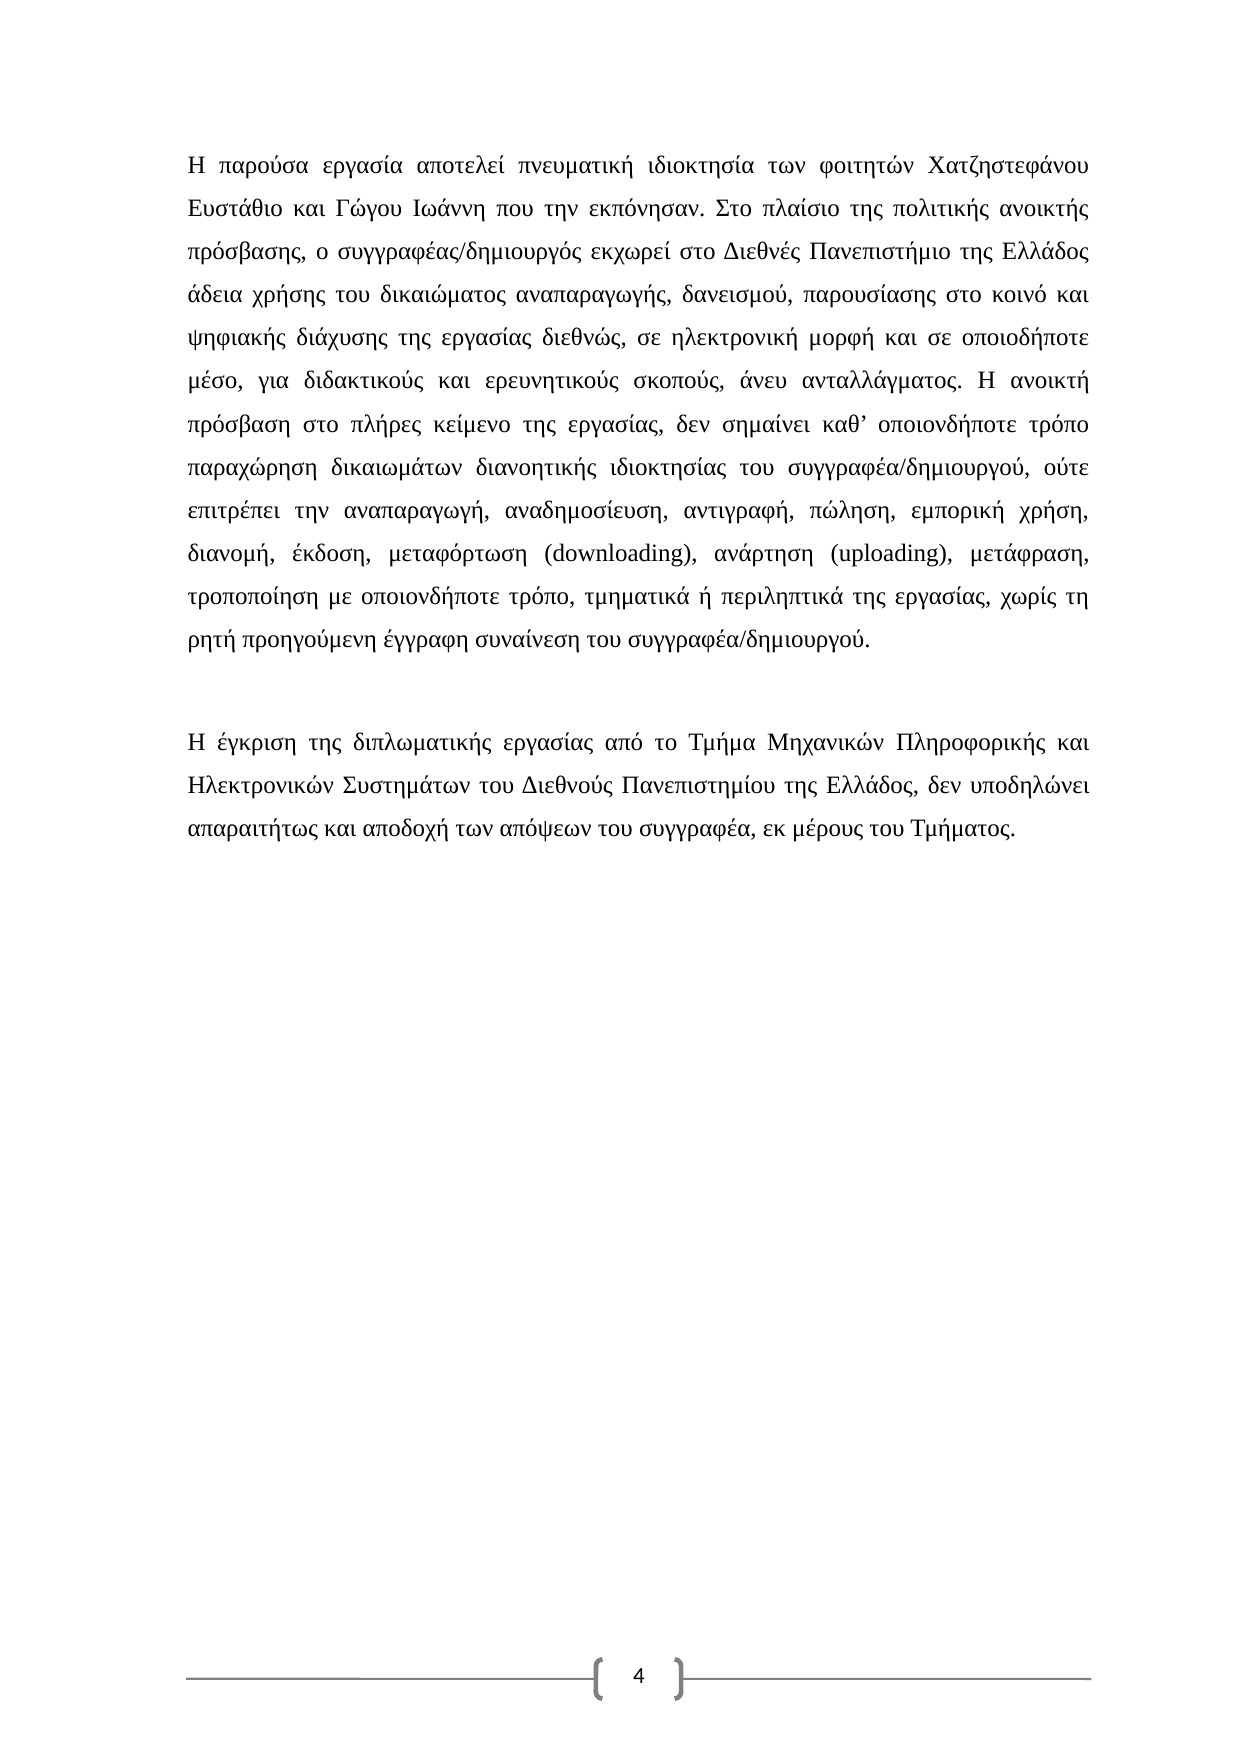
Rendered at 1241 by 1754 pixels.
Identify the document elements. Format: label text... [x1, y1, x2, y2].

text Η παρούσα εργασία αποτελεί πνευματική ιδιοκτησία των φοιτητών Χατζηστεφάνου Ευστάθιο και Γώγου Ιωάννη που την εκπόνησαν. Στο πλαίσιο της πολιτικής ανοικτής πρόσβασης, ο συγγραφέας/δημιουργός εκχωρεί στο Διεθνές Πανεπιστήμιο της Ελλάδος άδεια χρήσης του δικαιώματος αναπαραγωγής, δανεισμού, παρουσίασης στο κοινό και ψηφιακής διάχυσης της εργασίας διεθνώς, σε ηλεκτρονική μορφή και σε οποιοδήποτε μέσο, για διδακτικούς και ερευνητικούς σκοπούς, άνευ ανταλλάγματος. Η ανοικτή πρόσβαση στο πλήρες κείμενο της εργασίας, δεν σημαίνει καθ’ οποιονδήποτε τρόπο παραχώρηση δικαιωμάτων διανοητικής ιδιοκτησίας του συγγραφέα/δημιουργού, ούτε επιτρέπει την αναπαραγωγή, αναδημοσίευση, αντιγραφή, πώληση, εμπορική χρήση, διανομή, έκδοση, μεταφόρτωση (downloading), ανάρτηση (uploading), μετάφραση, τροποποίηση με οποιονδήποτε τρόπο, τμηματικά ή περιληπτικά της εργασίας, χωρίς τη ρητή προηγούμενη έγγραφη συναίνεση του συγγραφέα/δημιουργού. [187, 150, 1090, 653]
text Η έγκριση της διπλωματικής εργασίας από το Τμήμα Μηχανικών Πληροφορικής και Ηλεκτρονικών Συστημάτων του Διεθνούς Πανεπιστημίου της Ελλάδος, δεν υποδηλώνει απαραιτήτως και αποδοχή των απόψεων του συγγραφέα, εκ μέρους του Τμήματος. [187, 727, 1090, 842]
